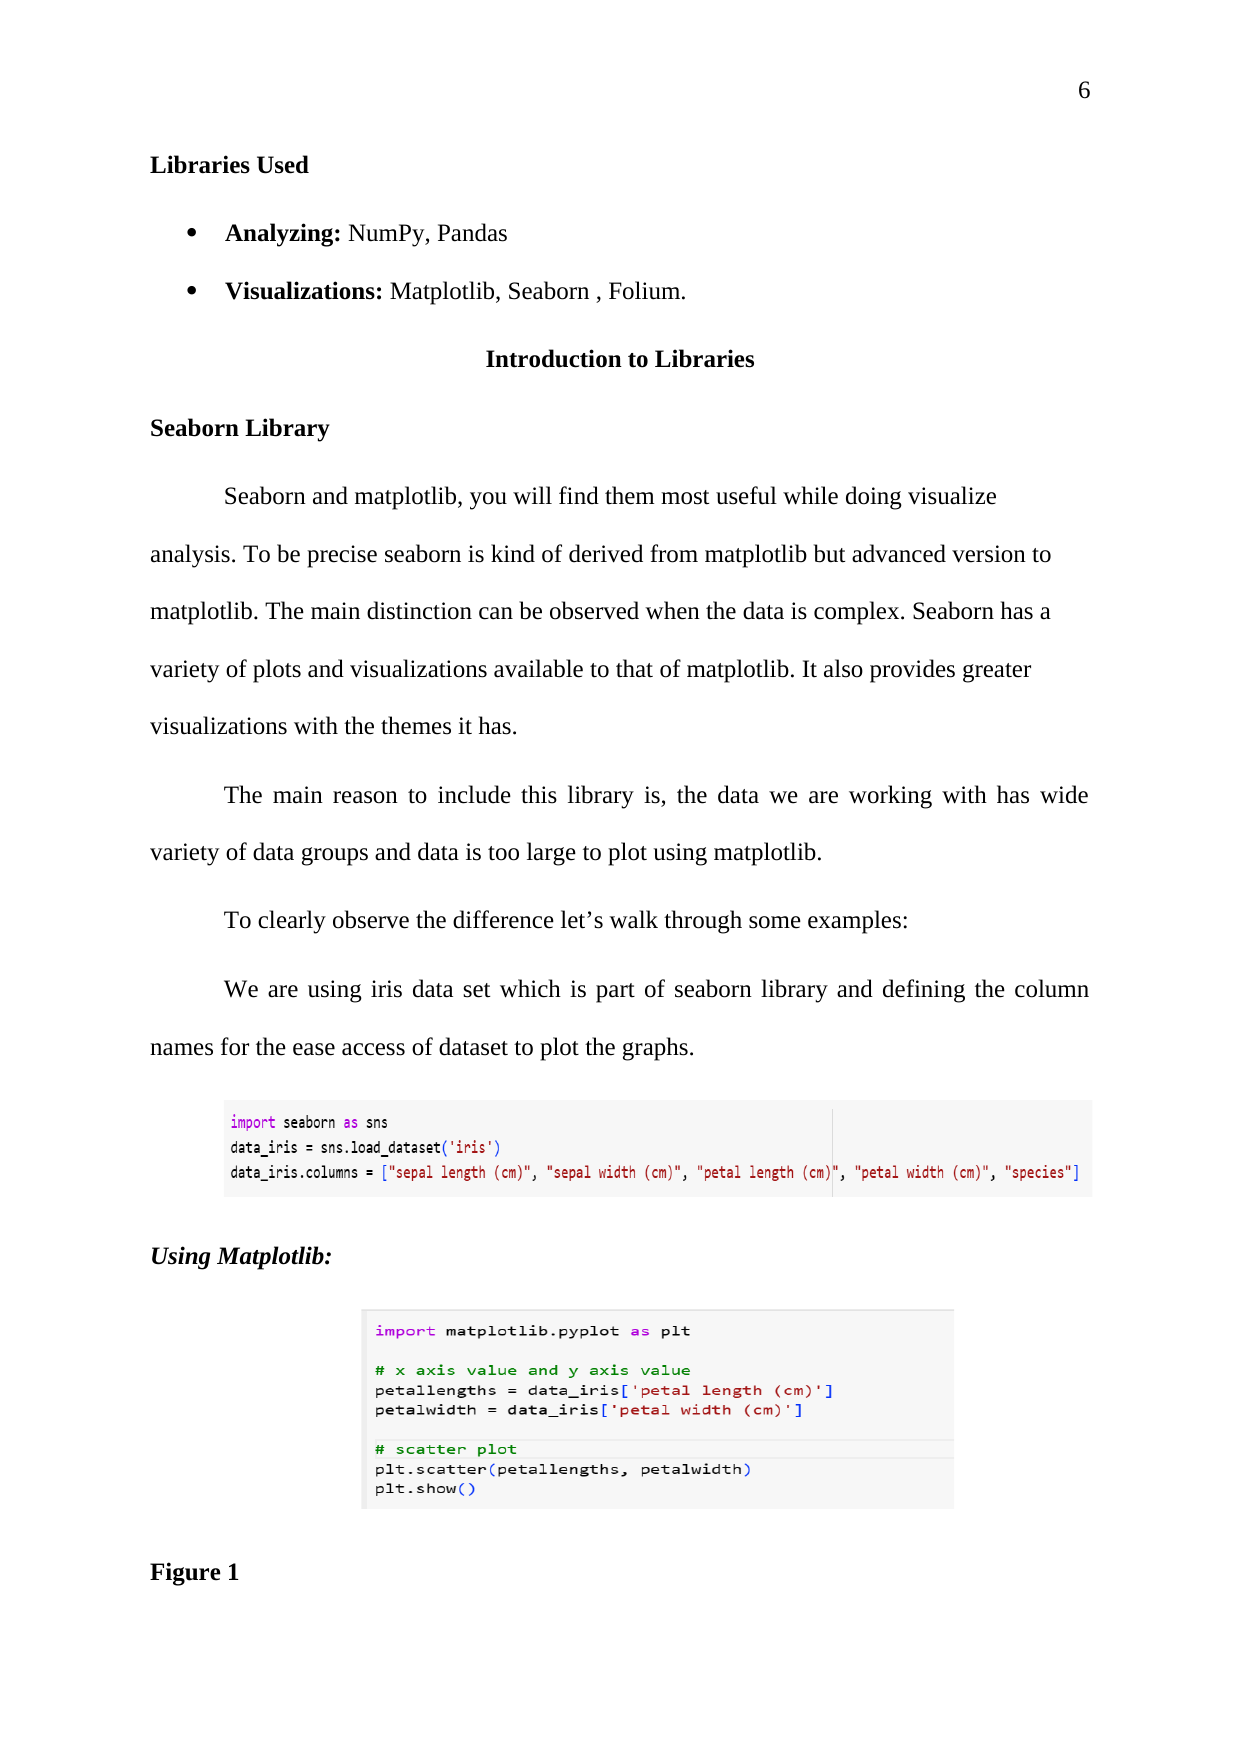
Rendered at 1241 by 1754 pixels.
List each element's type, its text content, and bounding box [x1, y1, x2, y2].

text The main reason to include this library is, the data we are working with has wide variety of data groups and data is too large to plot using matplotlib. [150, 780, 1090, 866]
text Seaborn and matplotlib, you will find them most useful while doing visualize analysis. To be precise seaborn is kind of derived from matplotlib but advanced version to matplotlib. The main distinction can be observed when the data is complex. Seaborn has a variety of plots and visualizations available to that of matplotlib. It also provides greater visualizations with the themes it has. [150, 481, 1090, 740]
text Seaborn Library [150, 413, 1090, 442]
list Visualizations: Matplotlib, Seaborn , Folium. [187, 276, 1090, 305]
picture [223, 1100, 1093, 1202]
picture [361, 1309, 955, 1517]
list Analyzing: NumPy, Pandas [187, 218, 1090, 247]
text Introduction to Libraries [150, 344, 1090, 373]
text Figure 1 [150, 1557, 1090, 1585]
text To clearly observe the difference let’s walk through some examples: [150, 906, 1090, 934]
text Using Matplotlib: [150, 1241, 1090, 1269]
text We are using iris data set which is part of seaborn library and defining the column names for the ease access of dataset to plot the graphs. [150, 974, 1090, 1060]
text Libraries Used [150, 150, 1090, 179]
